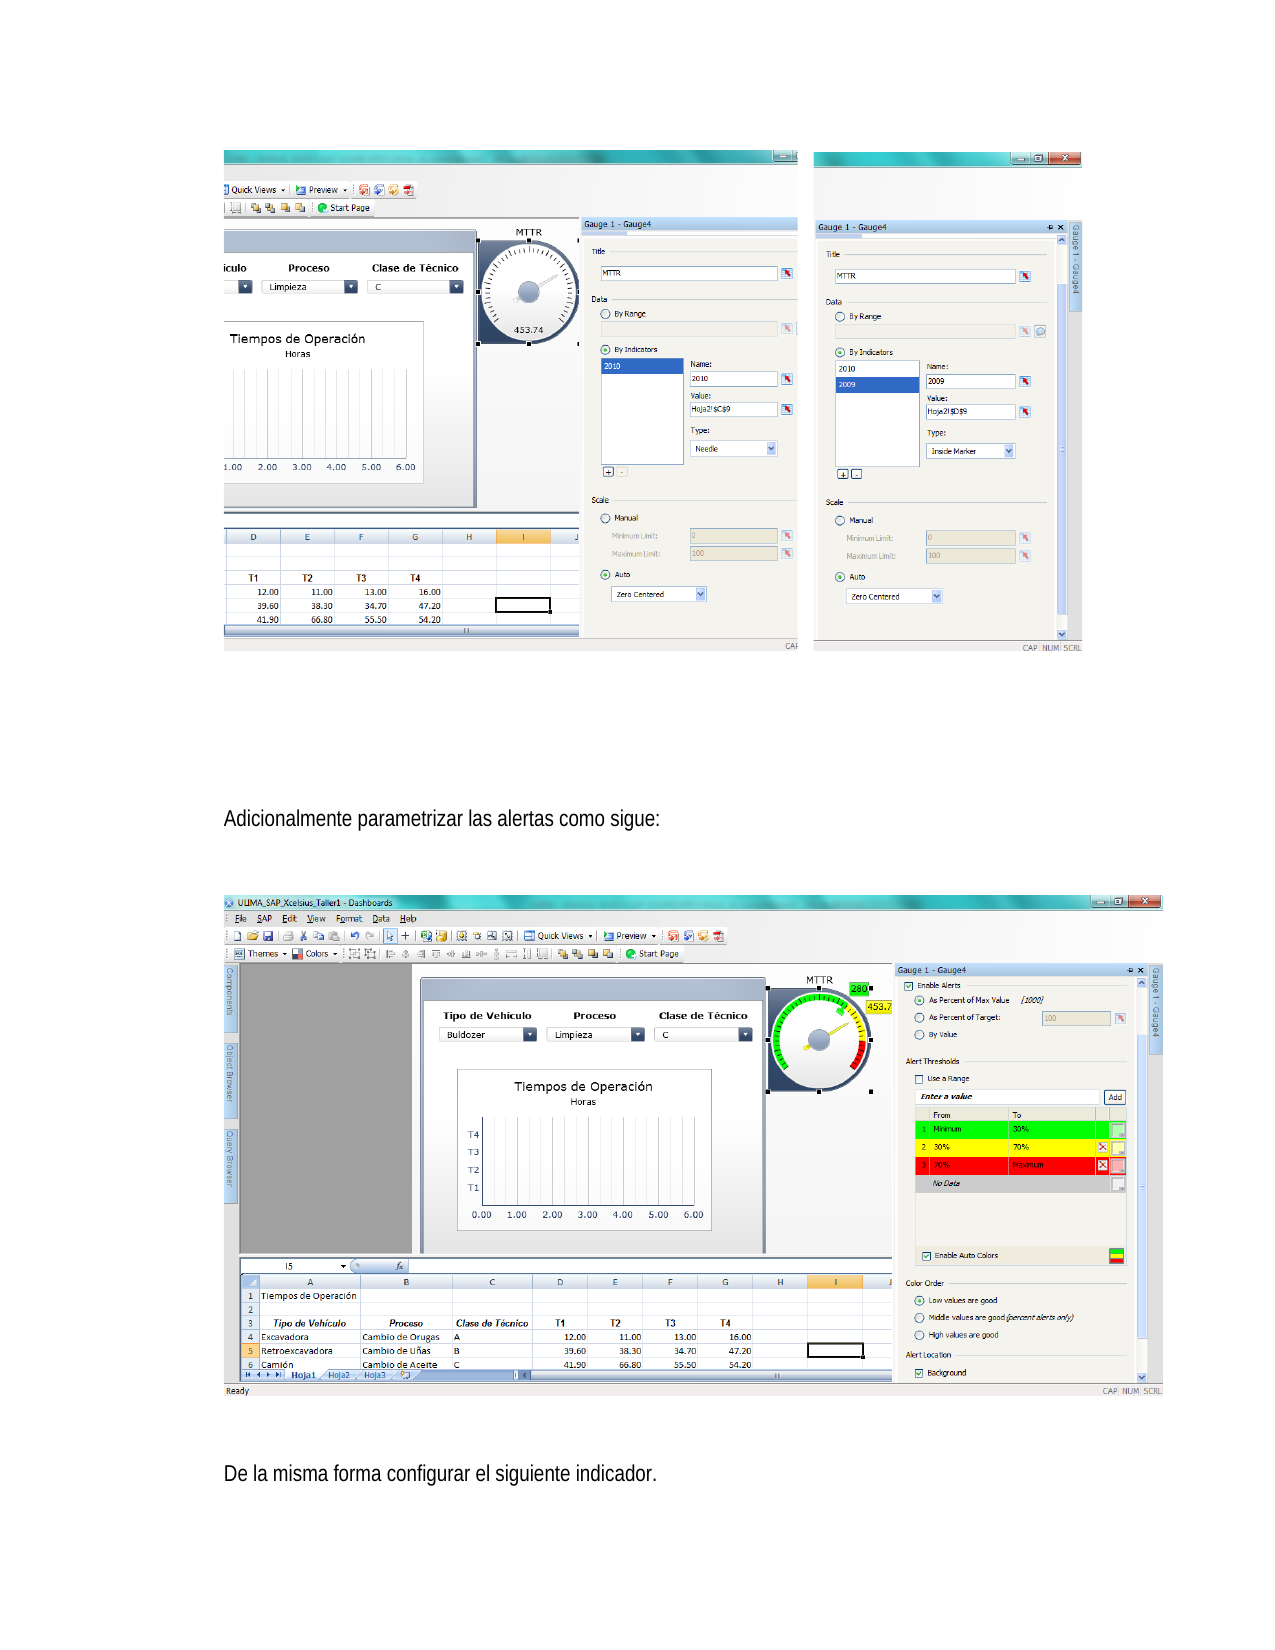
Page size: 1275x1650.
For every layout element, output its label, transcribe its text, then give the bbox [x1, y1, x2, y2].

text De la misma forma configurar el siguiente indicador. [224, 1460, 1125, 1486]
picture [223, 895, 1163, 1396]
picture [223, 150, 798, 651]
picture [813, 152, 1083, 651]
text Adicionalmente parametrizar las alertas como sigue: [224, 805, 1125, 831]
